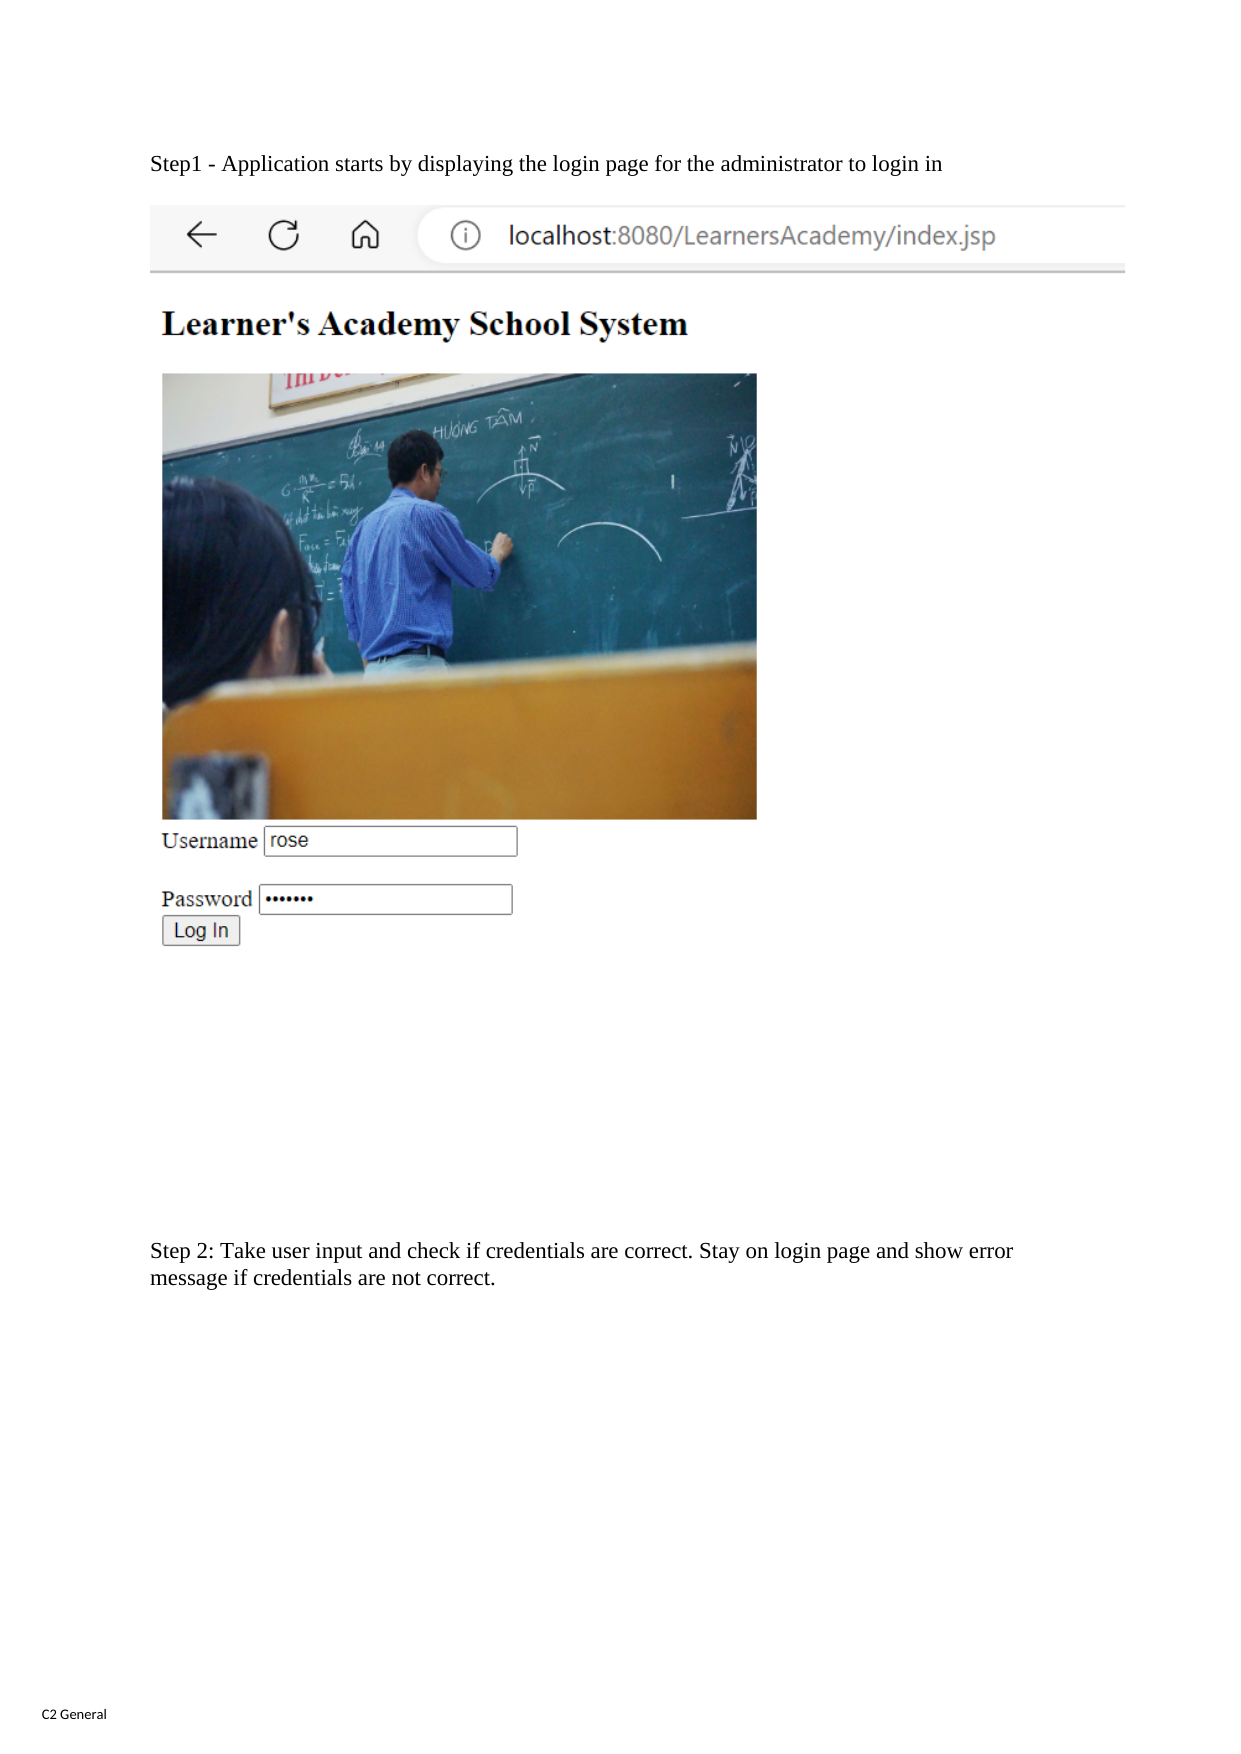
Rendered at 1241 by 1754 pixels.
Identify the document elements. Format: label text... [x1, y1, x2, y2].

picture [150, 205, 1125, 987]
text Step 2: Take user input and check if credentials are correct. Stay on login page and show error message if credentials are not correct. [150, 1237, 1090, 1290]
text Step1 - Application starts by displaying the login page for the administrator to login in [150, 150, 1090, 176]
